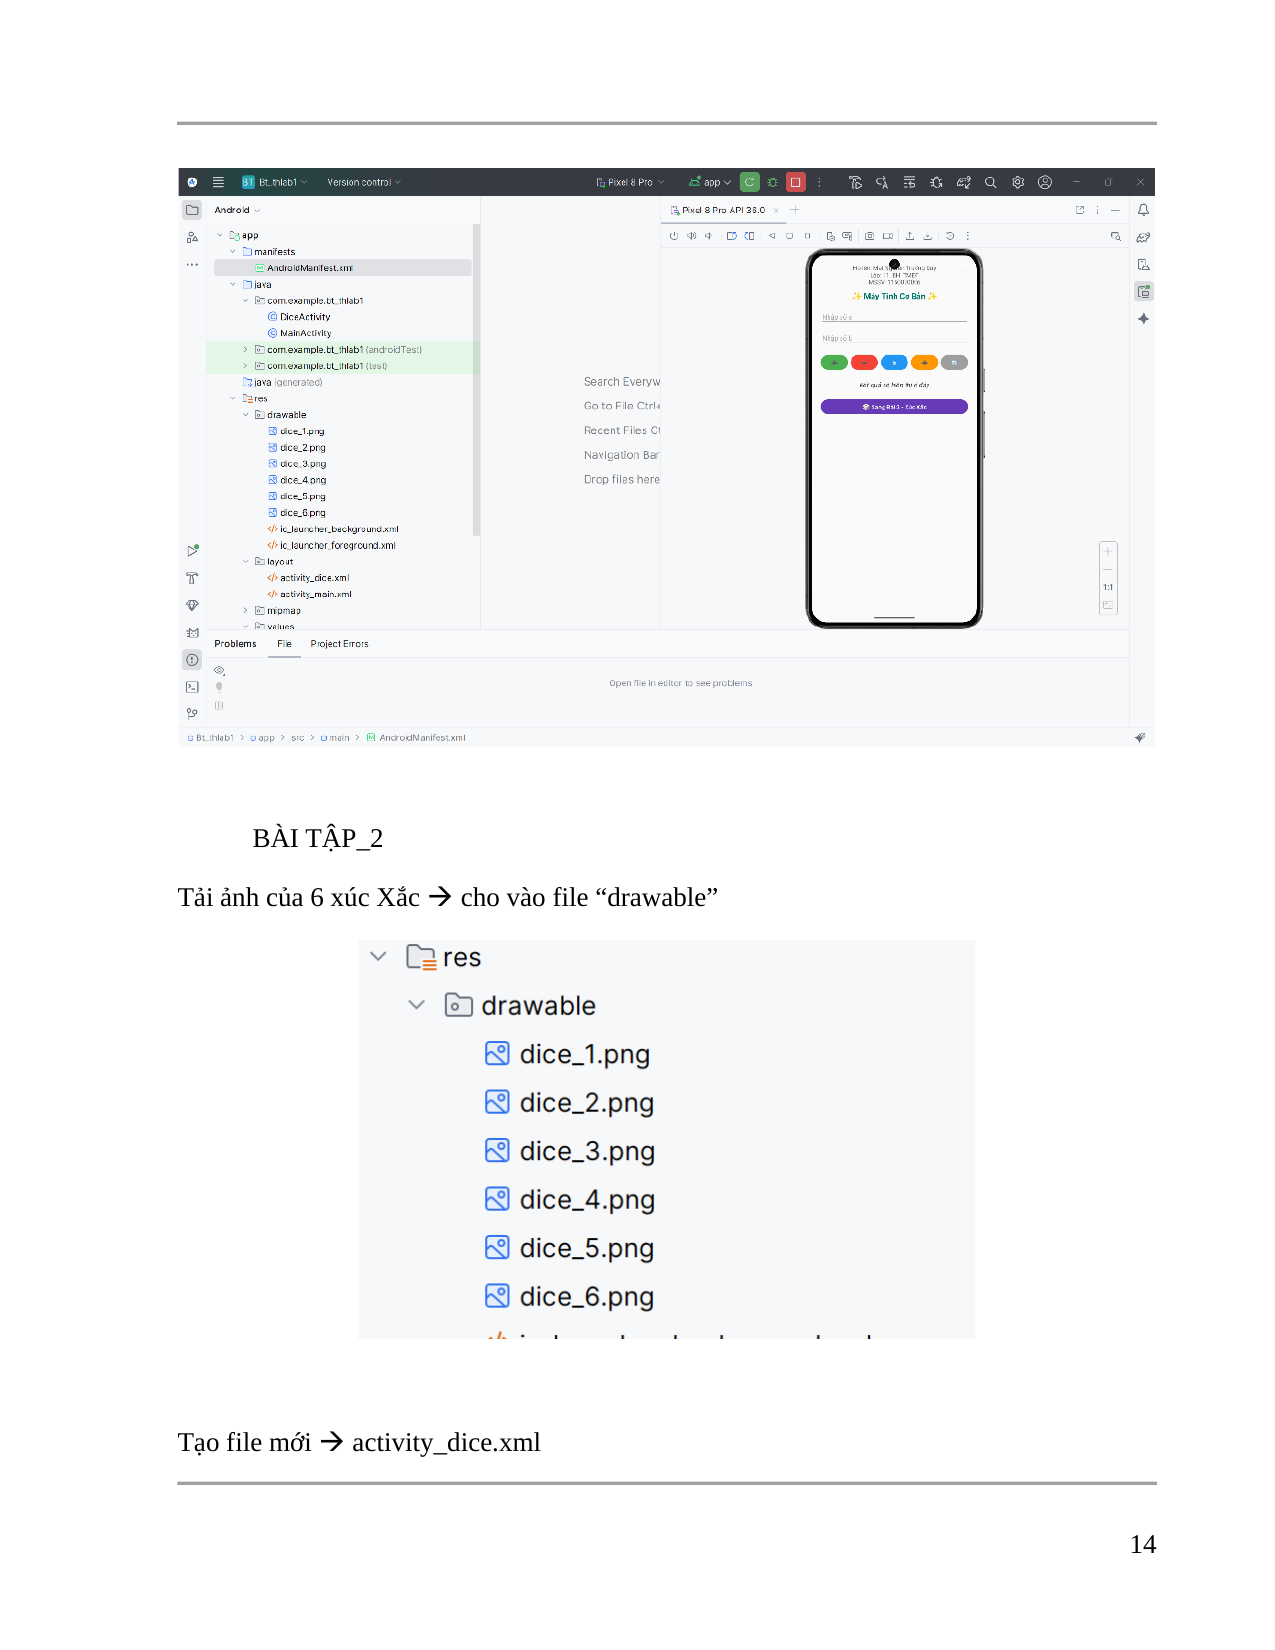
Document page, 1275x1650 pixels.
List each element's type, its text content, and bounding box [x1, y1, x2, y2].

text Tạo file mới activity_dice.xml [177, 1426, 1156, 1457]
subtitle BÀI TẬP_2 [252, 822, 1156, 853]
picture [178, 168, 1155, 747]
text Tải ảnh của 6 xúc Xắc cho vào file “drawable” [177, 881, 1156, 912]
